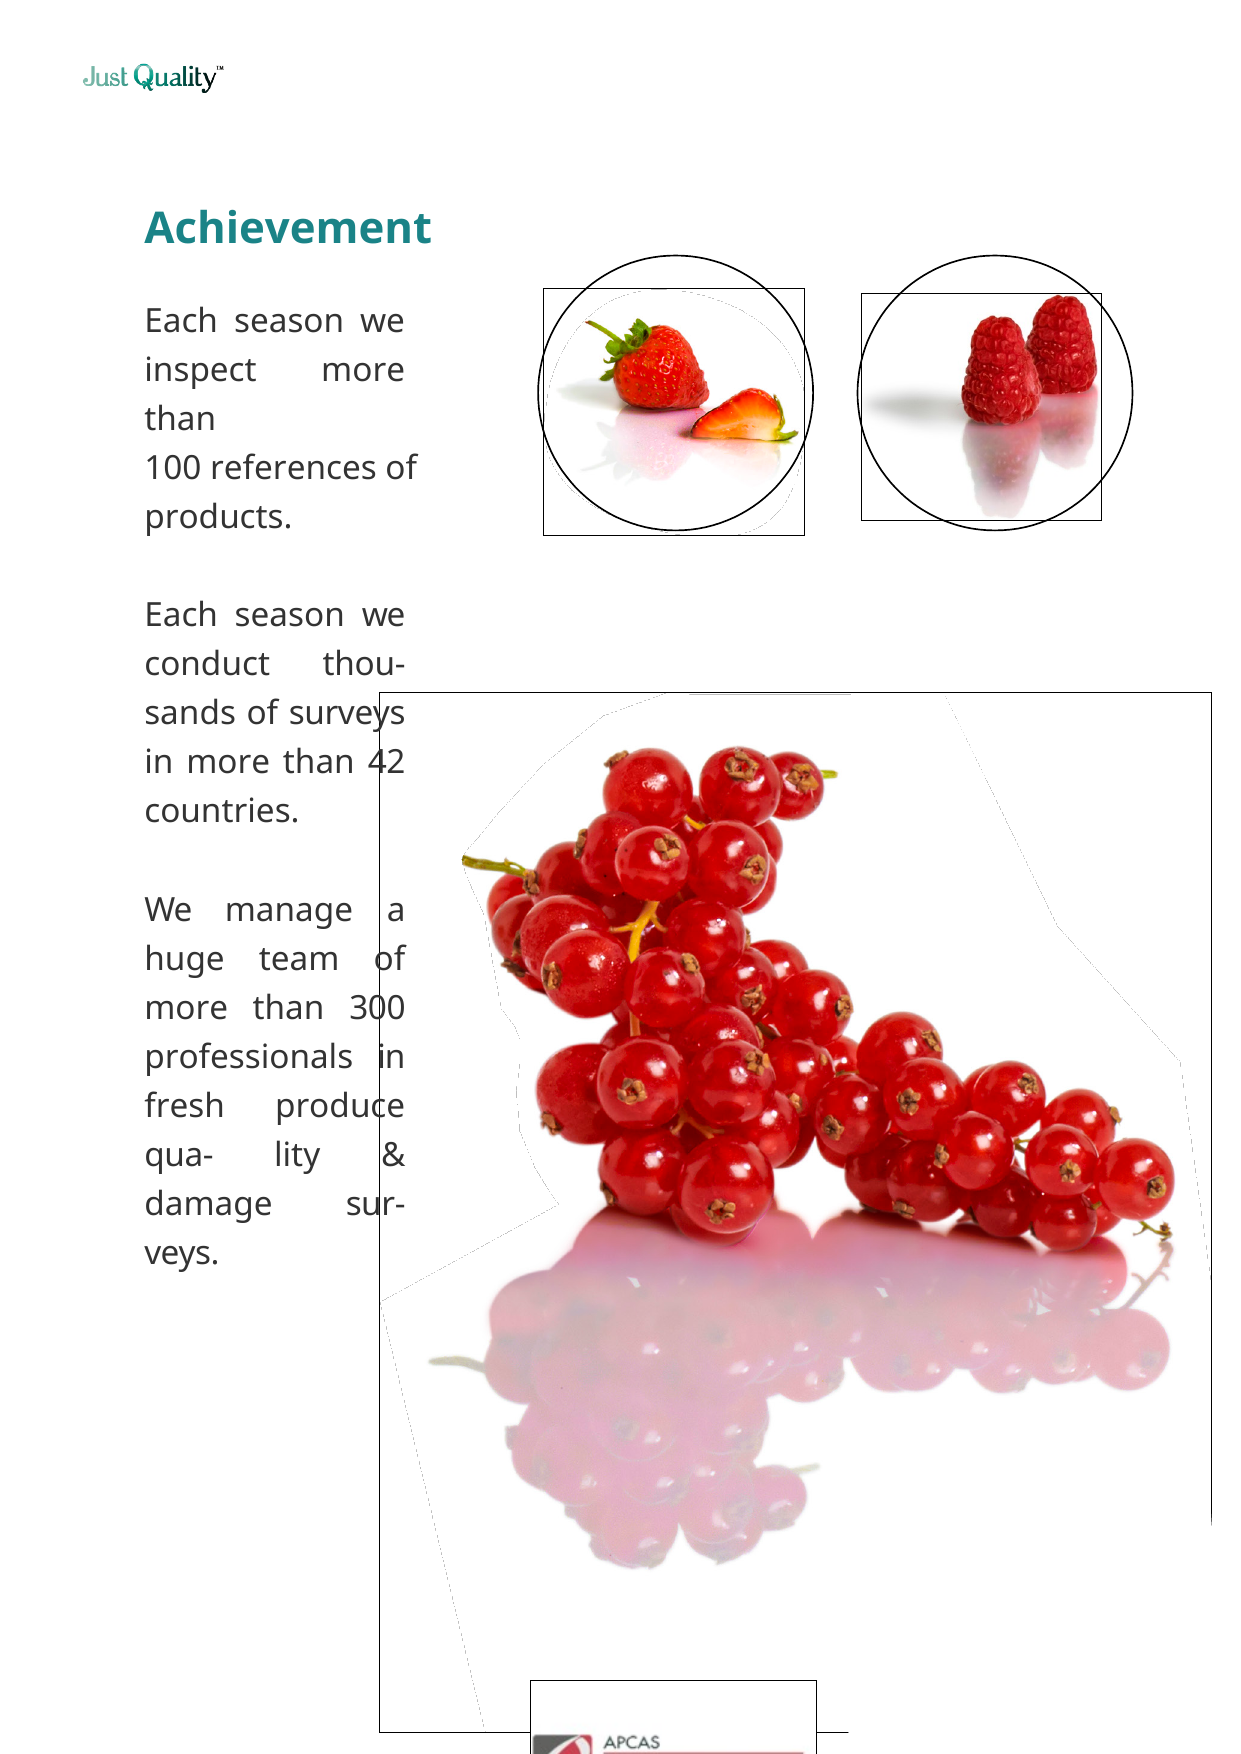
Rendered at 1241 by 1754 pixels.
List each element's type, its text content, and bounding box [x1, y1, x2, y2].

picture [768, 289, 804, 339]
picture [544, 439, 804, 535]
picture [862, 435, 938, 520]
text We manage a huge team of more than 300 professionals in fresh produce qua- lity & damage sur- veys. [144, 886, 405, 1274]
picture [862, 294, 897, 351]
text Each season we conduct thou- sands of surveys in more than 42 countries. [144, 591, 405, 832]
picture [544, 289, 583, 347]
picture [1093, 294, 1101, 302]
picture [544, 289, 804, 529]
text 100 references of products. [144, 444, 432, 538]
text Achievement [144, 197, 1240, 256]
picture [74, 59, 225, 93]
picture [380, 693, 1211, 1732]
picture [531, 1681, 816, 1754]
picture [1053, 484, 1101, 520]
picture [862, 294, 1101, 520]
text Each season we inspect more than [144, 297, 405, 440]
